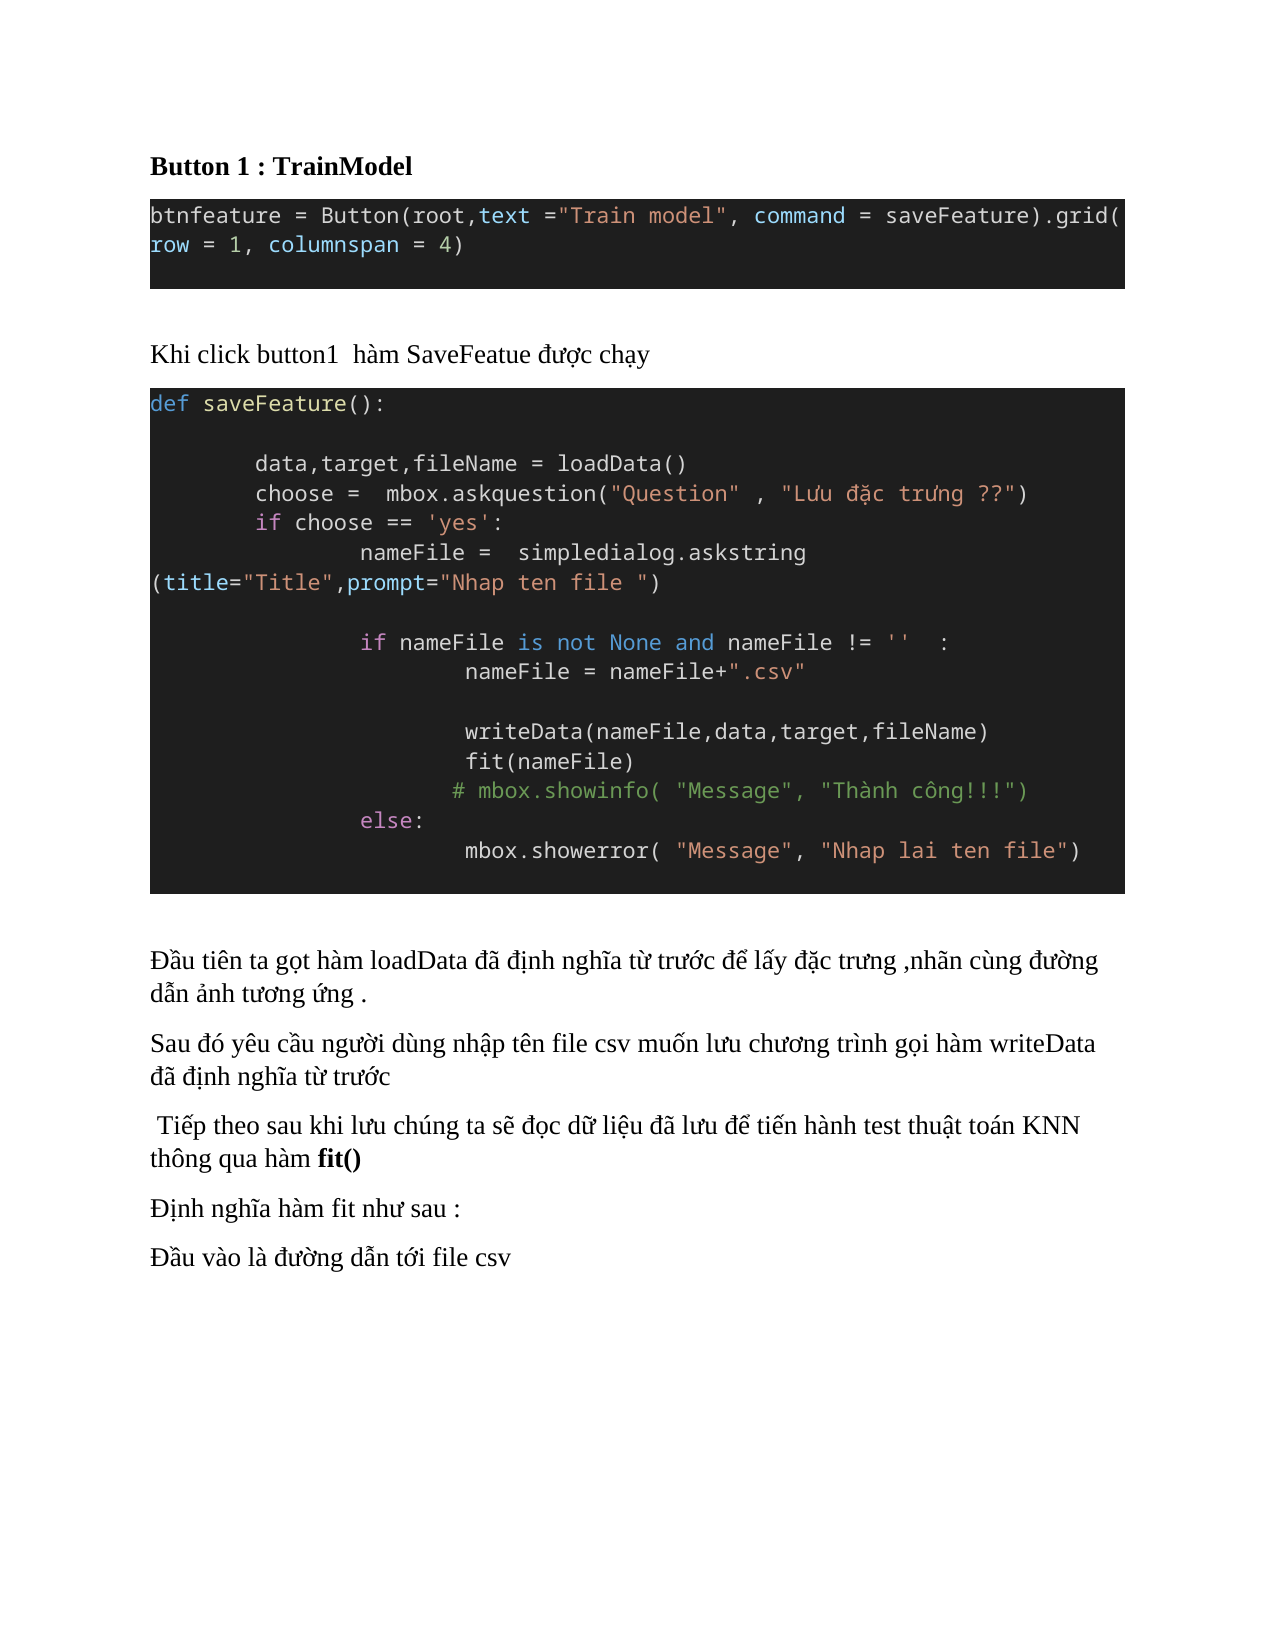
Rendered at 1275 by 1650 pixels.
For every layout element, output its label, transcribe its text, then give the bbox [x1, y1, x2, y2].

text nameFile = nameFile+".csv" [150, 656, 1125, 686]
text choose = mbox.askquestion("Question" , "Lưu đặc trưng ??") [150, 477, 1125, 507]
text def saveFeature(): [150, 388, 1125, 418]
text Đầu tiên ta gọt hàm loadData đã định nghĩa từ trước để lấy đặc trưng ,nhãn cùng đường dẫn ảnh tương ứng . [150, 944, 1125, 1008]
text nameFile = simpledialog.askstring(title="Title",prompt="Nhap ten file ") [150, 537, 1125, 597]
text # mbox.showinfo( "Message", "Thành công!!!") [150, 775, 1125, 805]
text Khi click button1 hàm SaveFeatue được chạy [150, 338, 1125, 370]
text Đầu vào là đường dẫn tới file csv [150, 1241, 1125, 1272]
text Định nghĩa hàm fit như sau : [150, 1192, 1125, 1223]
text mbox.showerror( "Message", "Nhap lai ten file") [150, 835, 1125, 865]
text if nameFile is not None and nameFile != '' : [150, 626, 1125, 656]
text fit(nameFile) [150, 746, 1125, 775]
text else: [150, 805, 1125, 835]
text if choose == 'yes': [150, 507, 1125, 537]
text Tiếp theo sau khi lưu chúng ta sẽ đọc dữ liệu đã lưu để tiến hành test thuật toán KNN thông qua hàm fit() [150, 1109, 1125, 1173]
text btnfeature = Button(root,text ="Train model", command = saveFeature).grid( row = 1, columnspan = 4) [150, 199, 1125, 259]
text Sau đó yêu cầu người dùng nhập tên file csv muốn lưu chương trình gọi hàm writeData đã định nghĩa từ trước [150, 1027, 1125, 1091]
text Button 1 : TrainModel [150, 150, 1125, 181]
text writeData(nameFile,data,target,fileName) [150, 716, 1125, 746]
text data,target,fileName = loadData() [150, 448, 1125, 477]
